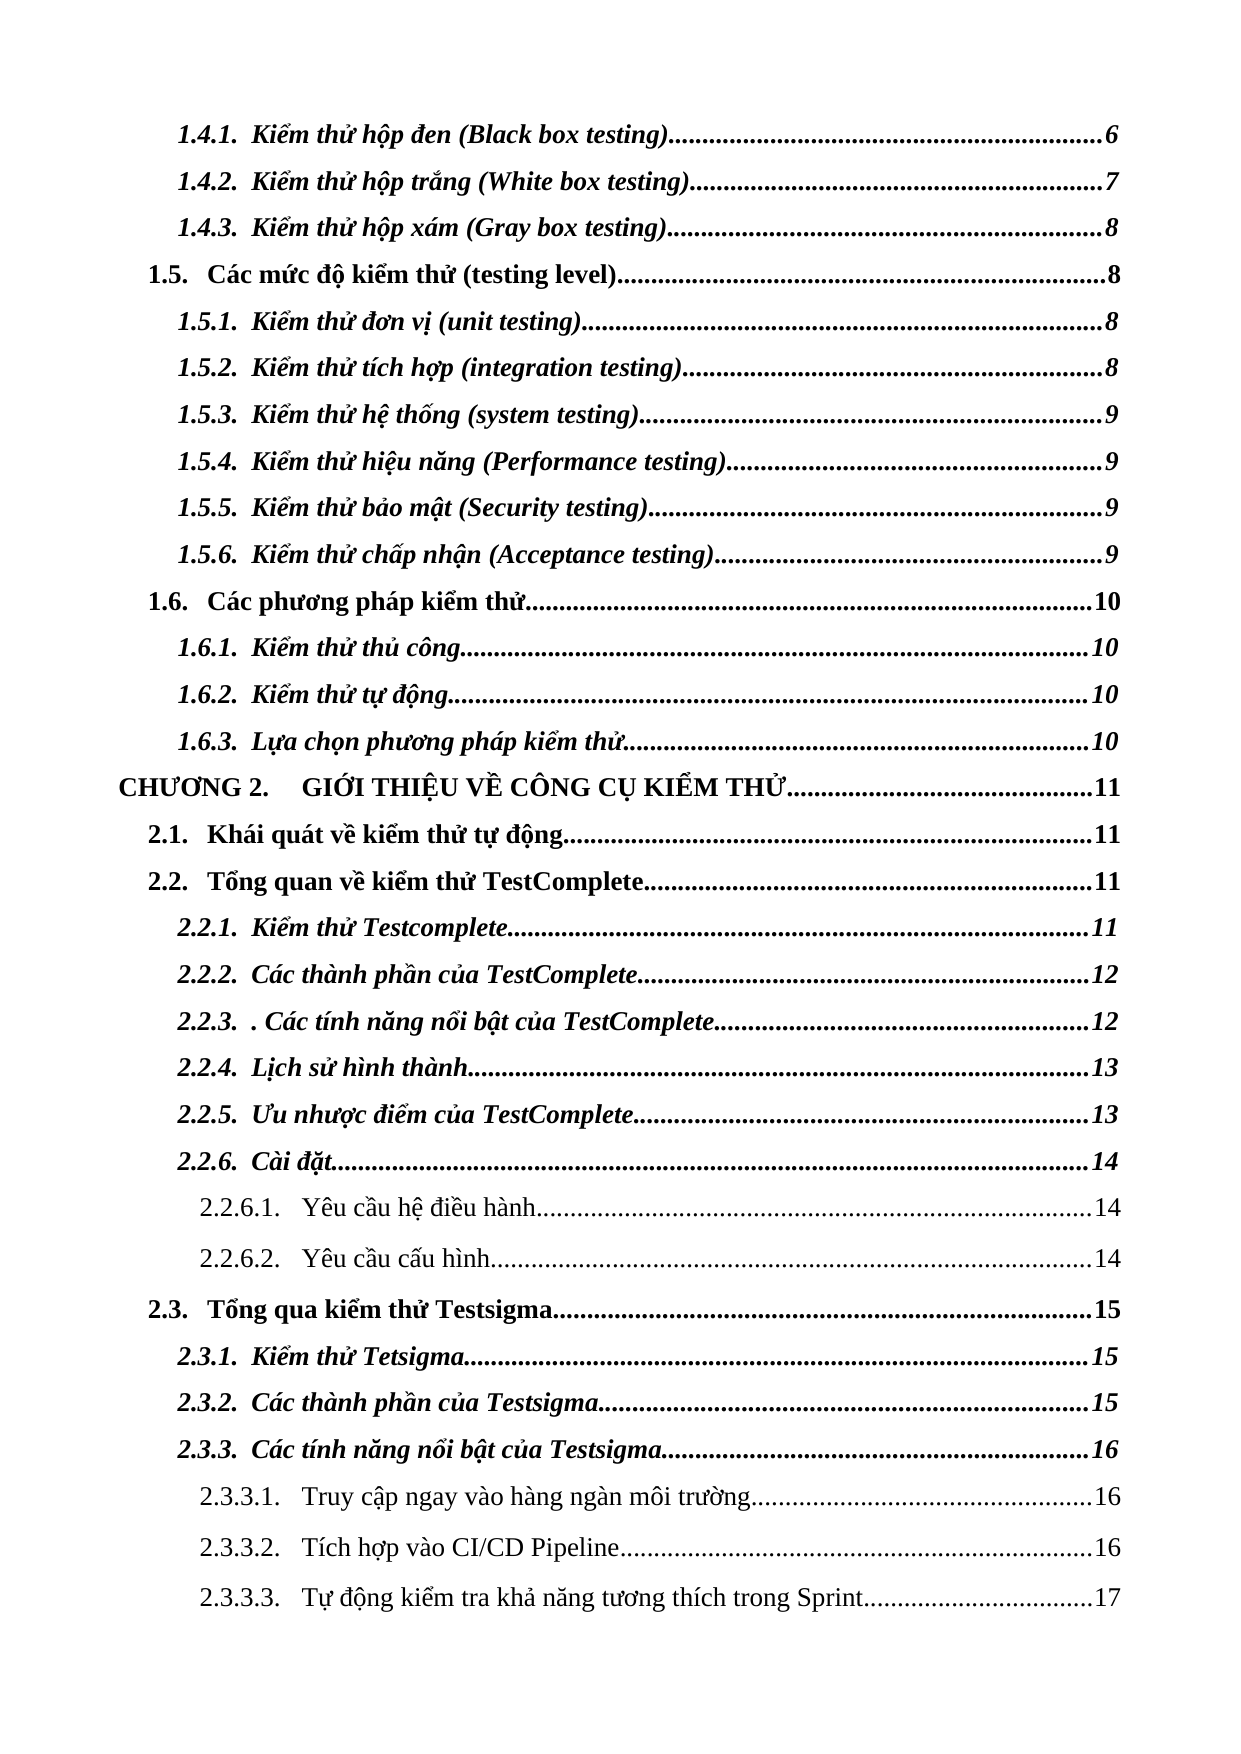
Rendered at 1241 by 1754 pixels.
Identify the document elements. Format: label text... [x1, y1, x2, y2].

text 1.5.2. Kiểm thử tích hợp (integration testing) 8 [177, 351, 1122, 383]
text 2.3.1. Kiểm thử Tetsigma 15 [177, 1340, 1122, 1371]
text 1.5. Các mức độ kiểm thử (testing level) 8 [148, 258, 1122, 289]
text 1.5.3. Kiểm thử hệ thống (system testing) 9 [177, 398, 1122, 429]
text 1.6.1. Kiểm thử thủ công 10 [177, 631, 1122, 663]
text 2.2. Tổng quan về kiểm thử TestComplete 11 [148, 865, 1122, 896]
text 1.4.3. Kiểm thử hộp xám (Gray box testing) 8 [177, 211, 1122, 243]
text 1.5.4. Kiểm thử hiệu năng (Performance testing) 9 [177, 445, 1122, 476]
text 2.2.6. Cài đặt 14 [177, 1145, 1122, 1176]
text 2.2.3. . Các tính năng nổi bật của TestComplete 12 [177, 1005, 1122, 1036]
text 1.4.1. Kiểm thử hộp đen (Black box testing) 6 [177, 118, 1122, 149]
text 2.3.3.2. Tích hợp vào CI/CD Pipeline 16 [199, 1531, 1122, 1562]
text 2.3.3.1. Truy cập ngay vào hàng ngàn môi trường 16 [199, 1480, 1122, 1511]
text 1.4.2. Kiểm thử hộp trắng (White box testing) 7 [177, 165, 1122, 196]
text 1.6.3. Lựa chọn phương pháp kiểm thử 10 [177, 725, 1122, 756]
text CHƯƠNG 2. GIỚI THIỆU VỀ CÔNG CỤ KIỂM THỬ 11 [118, 771, 1122, 803]
text 2.3.3.3. Tự động kiểm tra khả năng tương thích trong Sprint 17 [199, 1581, 1122, 1613]
text 2.3.3. Các tính năng nổi bật của Testsigma 16 [177, 1433, 1122, 1464]
text 2.3.2. Các thành phần của Testsigma 15 [177, 1386, 1122, 1418]
text 1.6.2. Kiểm thử tự động 10 [177, 678, 1122, 709]
text 2.2.6.1. Yêu cầu hệ điều hành 14 [199, 1191, 1122, 1223]
text 2.2.2. Các thành phần của TestComplete 12 [177, 958, 1122, 989]
text 1.5.6. Kiểm thử chấp nhận (Acceptance testing) 9 [177, 538, 1122, 569]
text 2.2.5. Ưu nhược điểm của TestComplete 13 [177, 1098, 1122, 1129]
text 2.2.4. Lịch sử hình thành 13 [177, 1051, 1122, 1083]
text 2.2.1. Kiểm thử Testcomplete 11 [177, 911, 1122, 943]
text 1.5.1. Kiểm thử đơn vị (unit testing) 8 [177, 305, 1122, 336]
text 2.3. Tổng qua kiểm thử Testsigma 15 [148, 1293, 1122, 1324]
text 2.1. Khái quát về kiểm thử tự động 11 [148, 818, 1122, 849]
text 1.5.5. Kiểm thử bảo mật (Security testing) 9 [177, 491, 1122, 523]
text 2.2.6.2. Yêu cầu cấu hình 14 [199, 1242, 1122, 1273]
text 1.6. Các phương pháp kiểm thử 10 [148, 585, 1122, 616]
